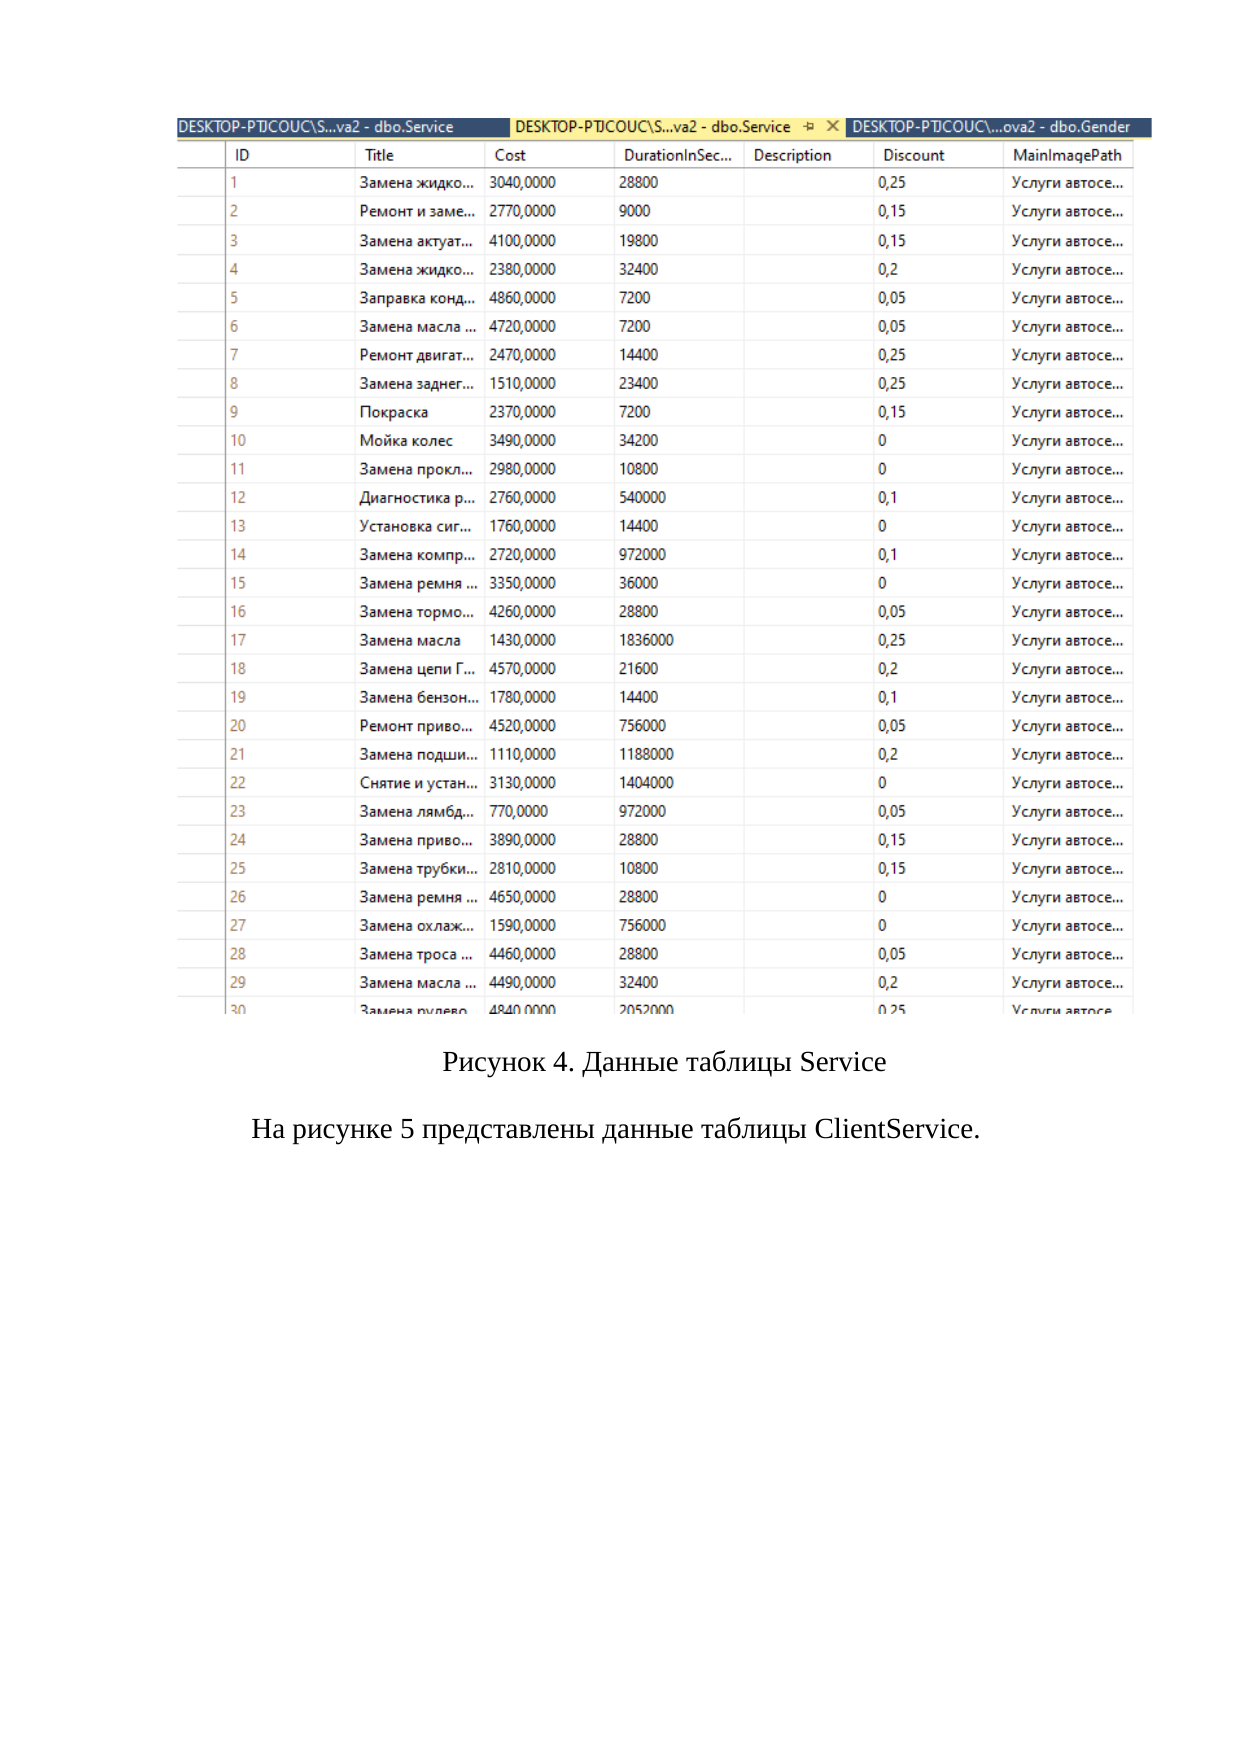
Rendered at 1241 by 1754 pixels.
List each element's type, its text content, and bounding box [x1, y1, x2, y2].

picture [177, 118, 1152, 1014]
text На рисунке 5 представлены данные таблицы ClientService. [177, 1111, 1152, 1145]
text Рисунок 4. Данные таблицы Service [177, 1044, 1152, 1078]
